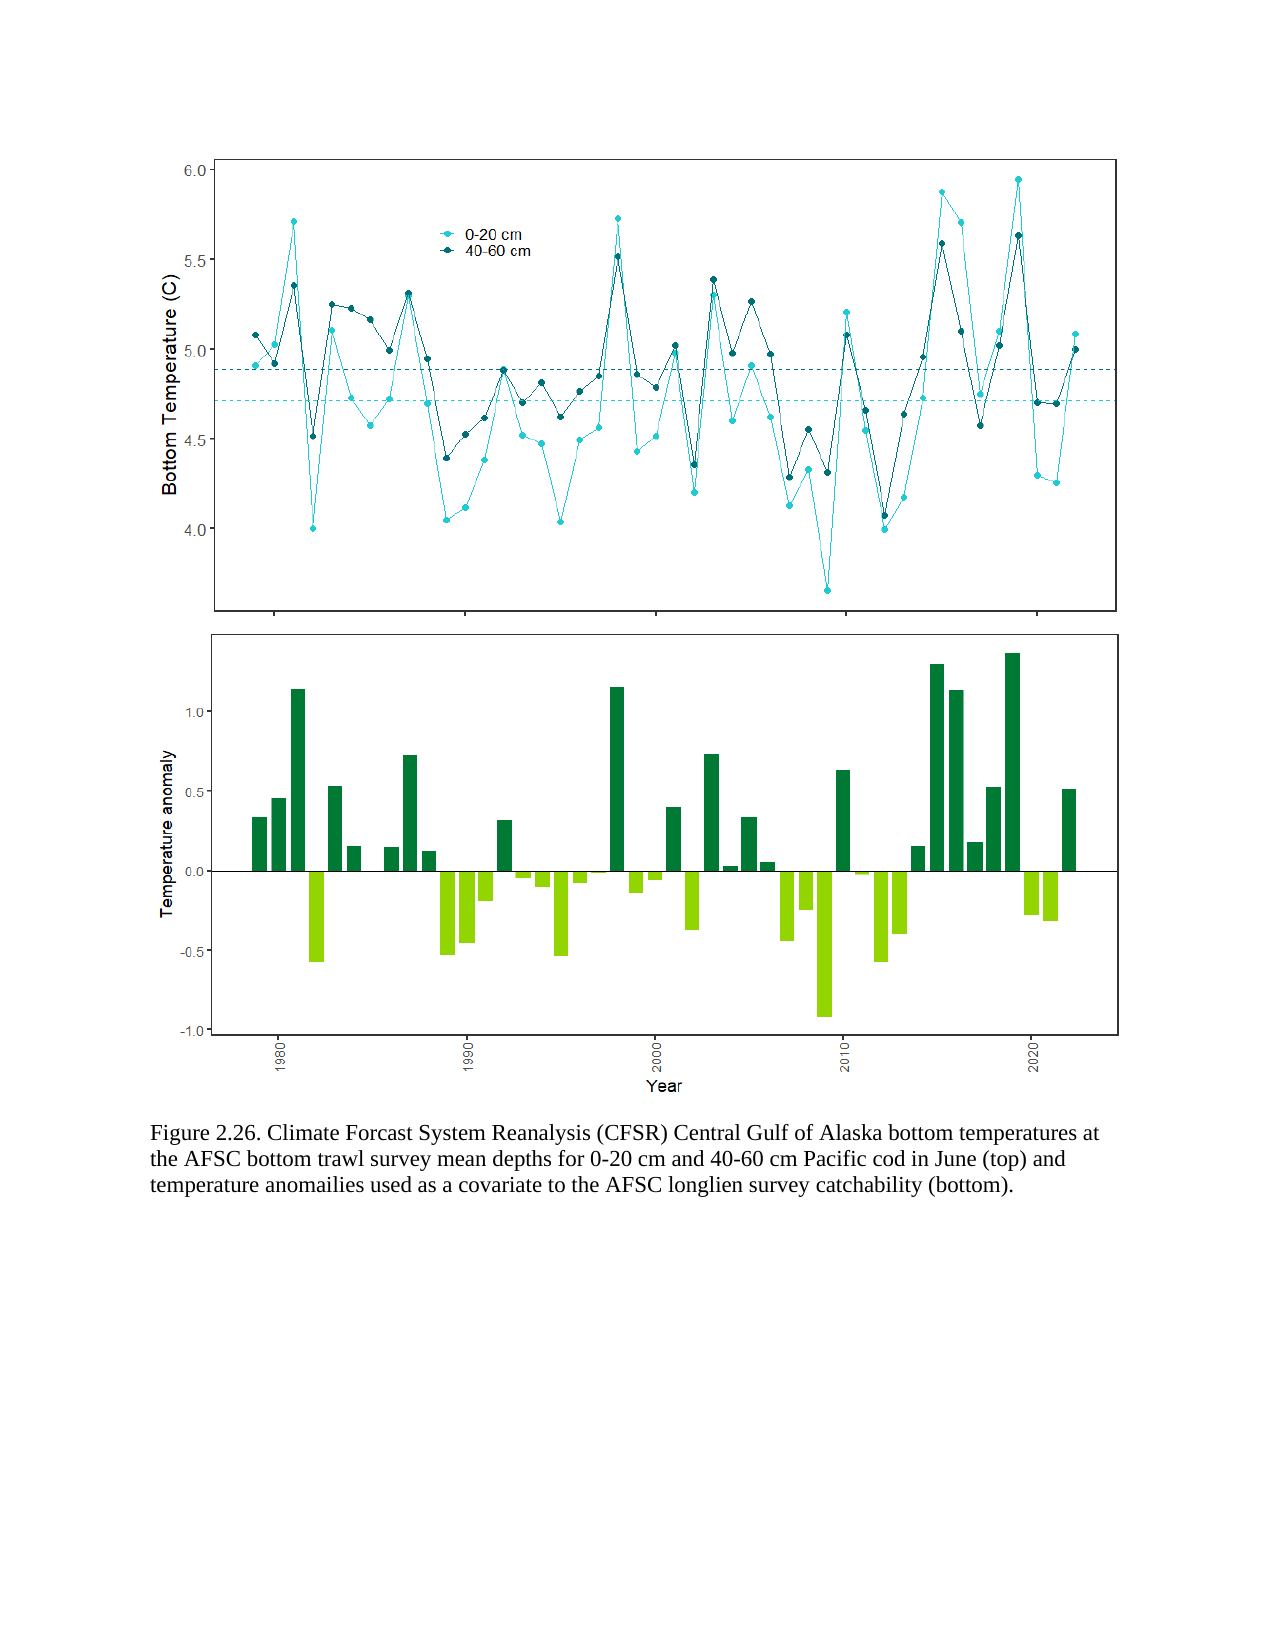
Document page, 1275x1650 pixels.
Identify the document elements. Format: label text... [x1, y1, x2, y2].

text Figure 2.26. Climate Forcast System Reanalysis (CFSR) Central Gulf of Alaska bottom temperatures at the AFSC bottom trawl survey mean depths for 0-20 cm and 40-60 cm Pacific cod in June (top) and temperature anomailies used as a covariate to the AFSC longlien survey catchability (bottom). [150, 1119, 1125, 1198]
picture [150, 150, 1125, 1103]
